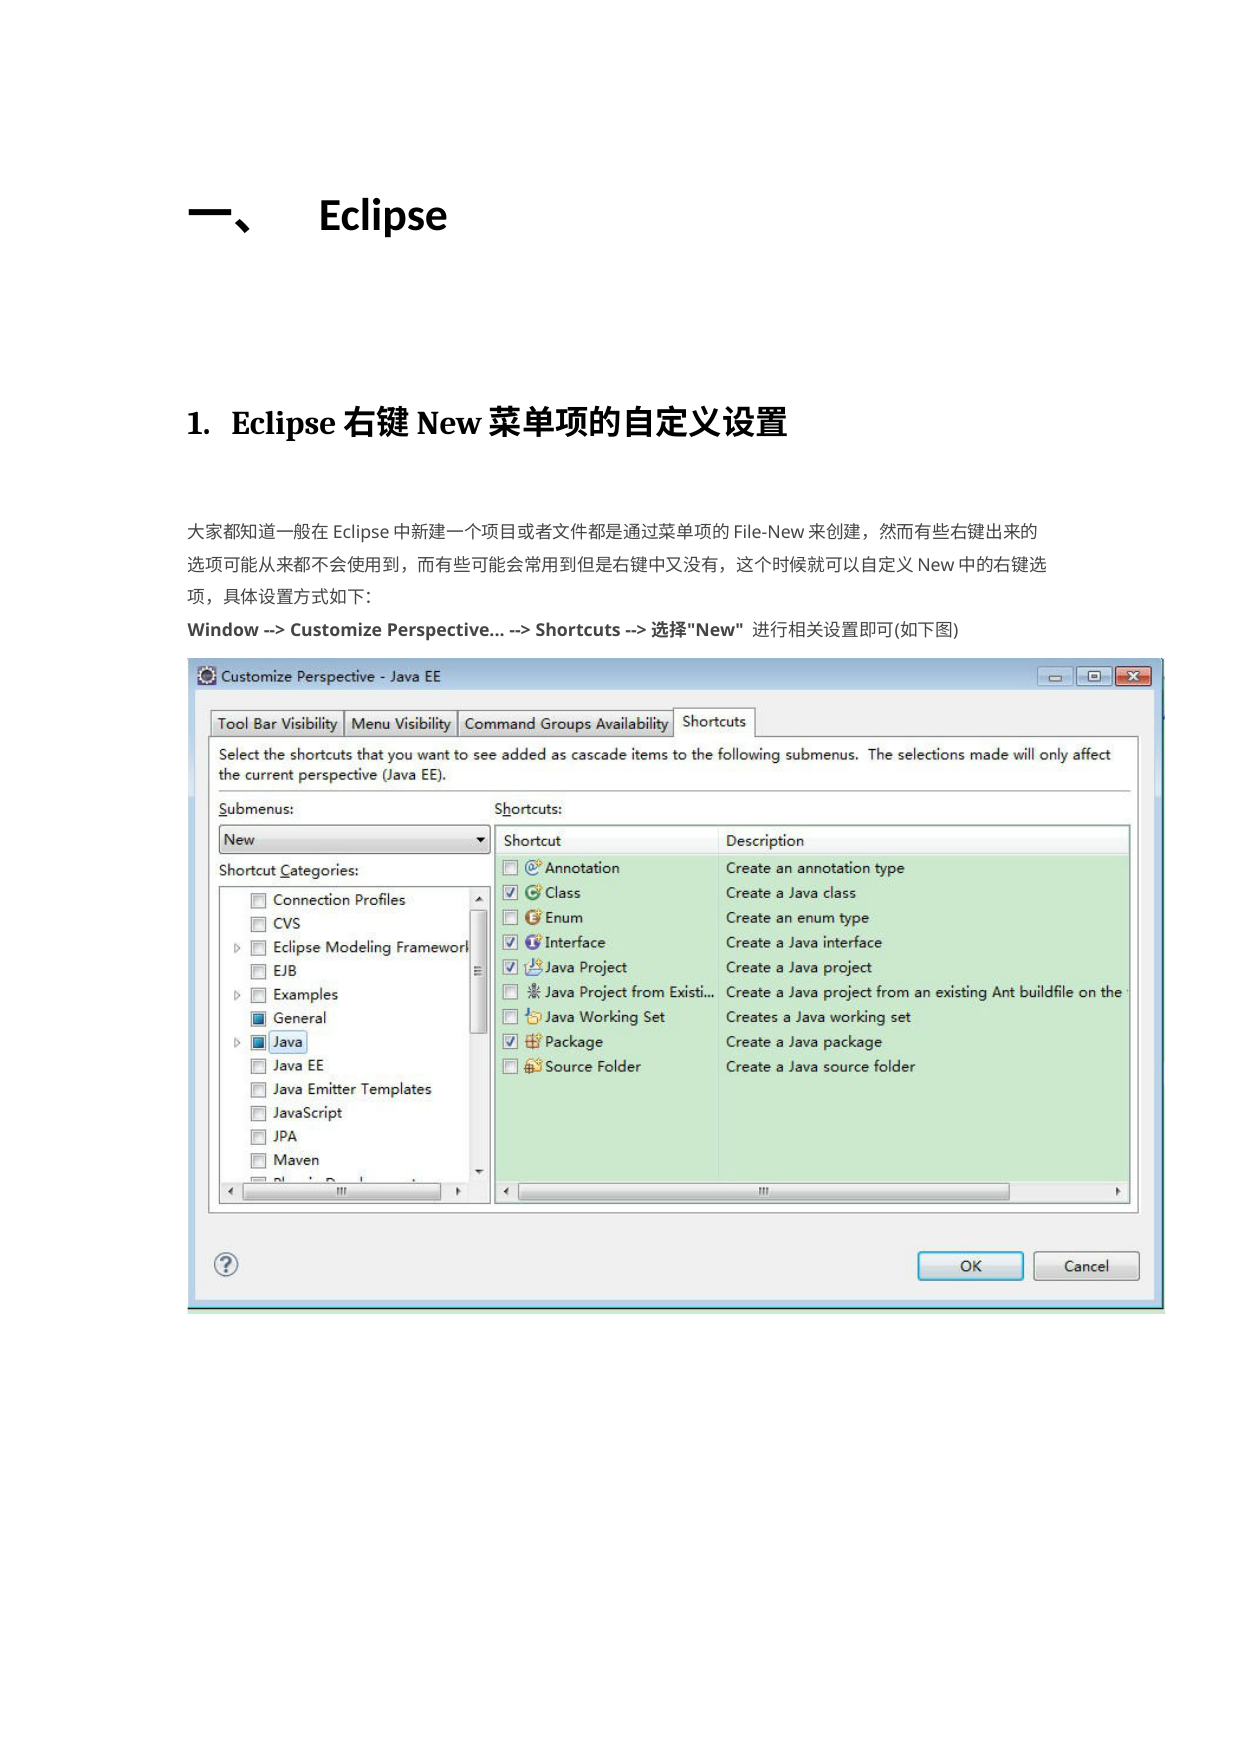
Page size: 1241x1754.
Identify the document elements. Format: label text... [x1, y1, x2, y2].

subtitle Eclipse右键New菜单项的自定义设置 [187, 387, 1053, 452]
picture [187, 658, 1165, 1314]
subtitle Eclipse [187, 162, 1053, 259]
text 大家都知道一般在Eclipse中新建一个项目或者文件都是通过菜单项的File-New来创建，然而有些右键出来的选项可能从来都不会使用到，而有些可能会常用到但是右键中又没有，这个时候就可以自定义New中的右键选项，具体设置方式如下： [187, 514, 1053, 612]
text Window --> Customize Perspective... --> Shortcuts --> 选择"New" 进行相关设置即可(如下图) [187, 612, 1053, 644]
